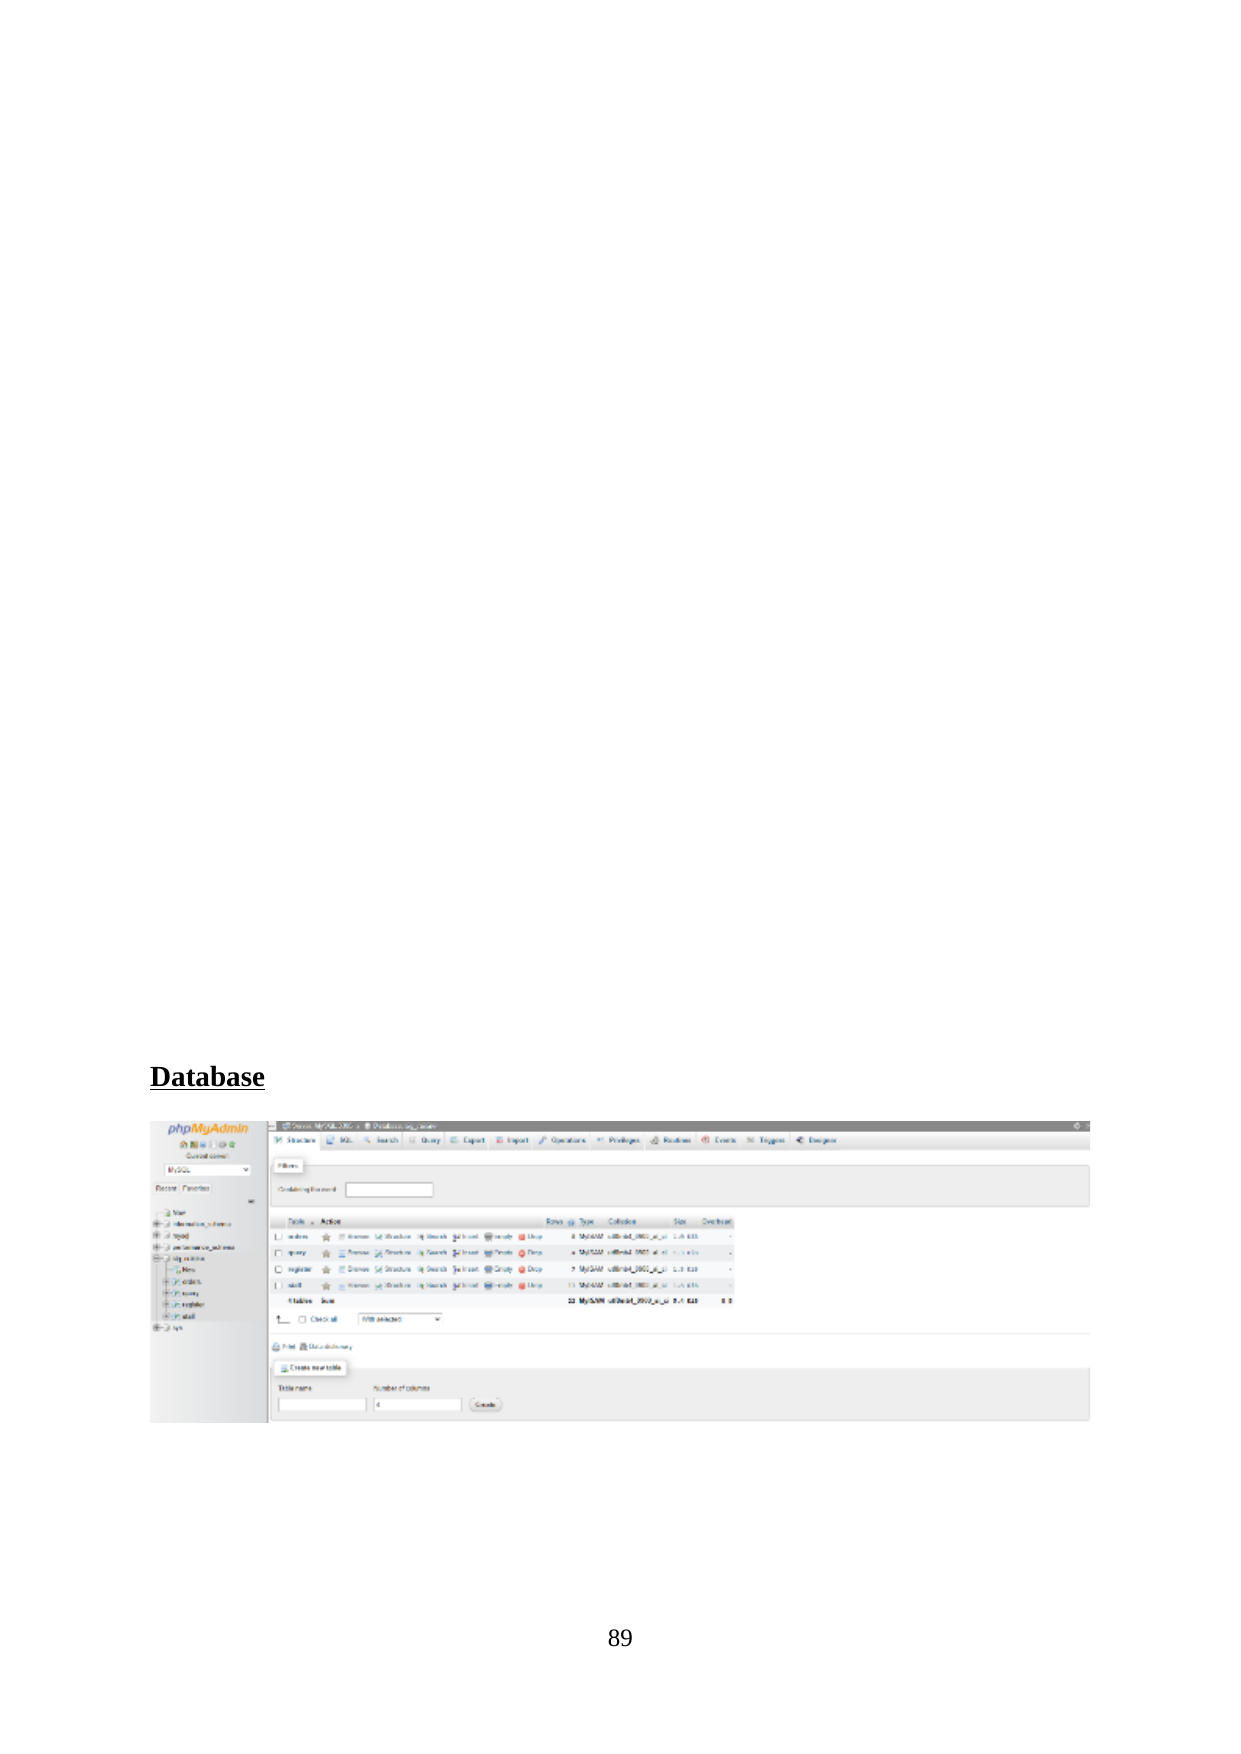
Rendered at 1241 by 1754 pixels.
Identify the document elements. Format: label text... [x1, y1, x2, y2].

picture [150, 1121, 1091, 1423]
subtitle Database [150, 1059, 1090, 1093]
